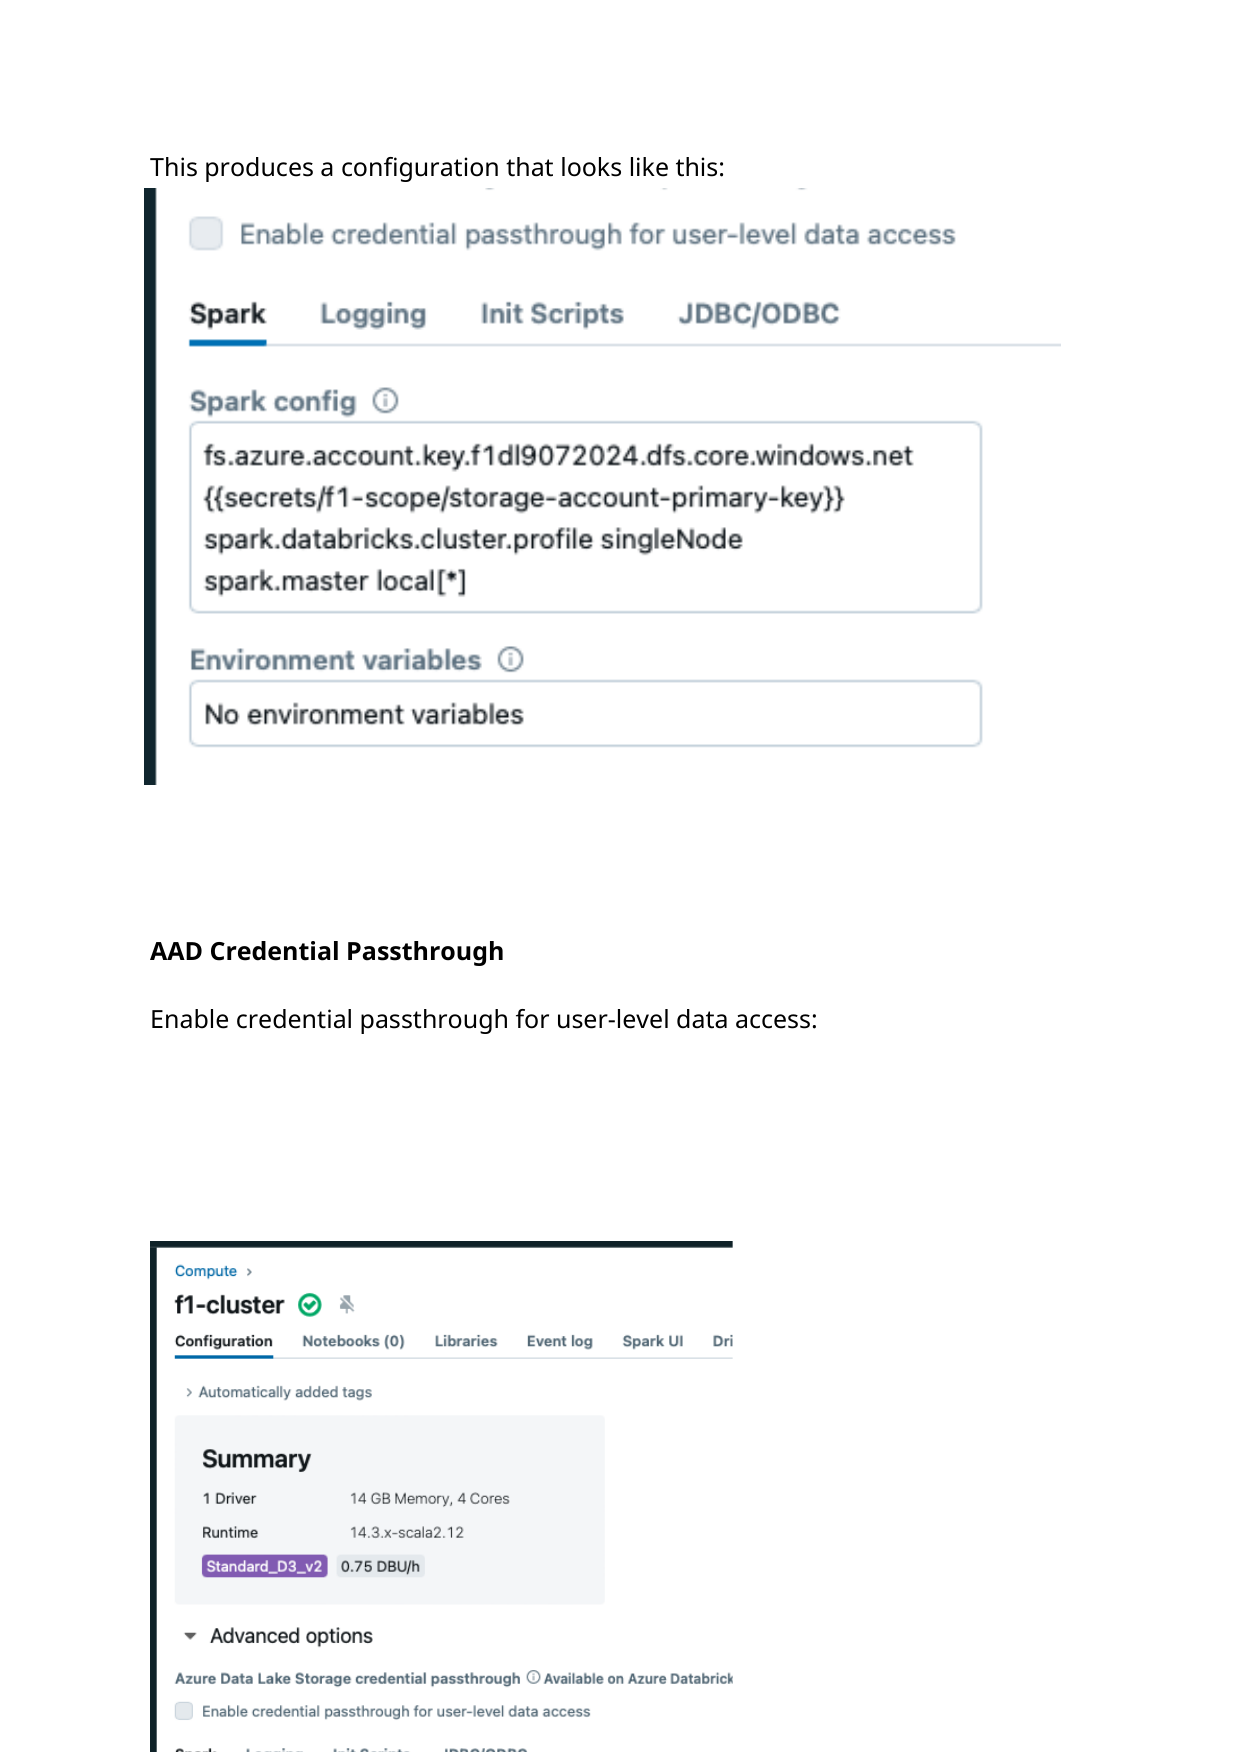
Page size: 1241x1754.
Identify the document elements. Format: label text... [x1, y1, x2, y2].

picture [144, 188, 1061, 785]
text AAD Credential Passthrough [150, 933, 1090, 967]
text This produces a configuration that looks like this: [150, 150, 1090, 184]
text Enable credential passthrough for user-level data access: [150, 1002, 1090, 1036]
picture [150, 1241, 733, 1752]
